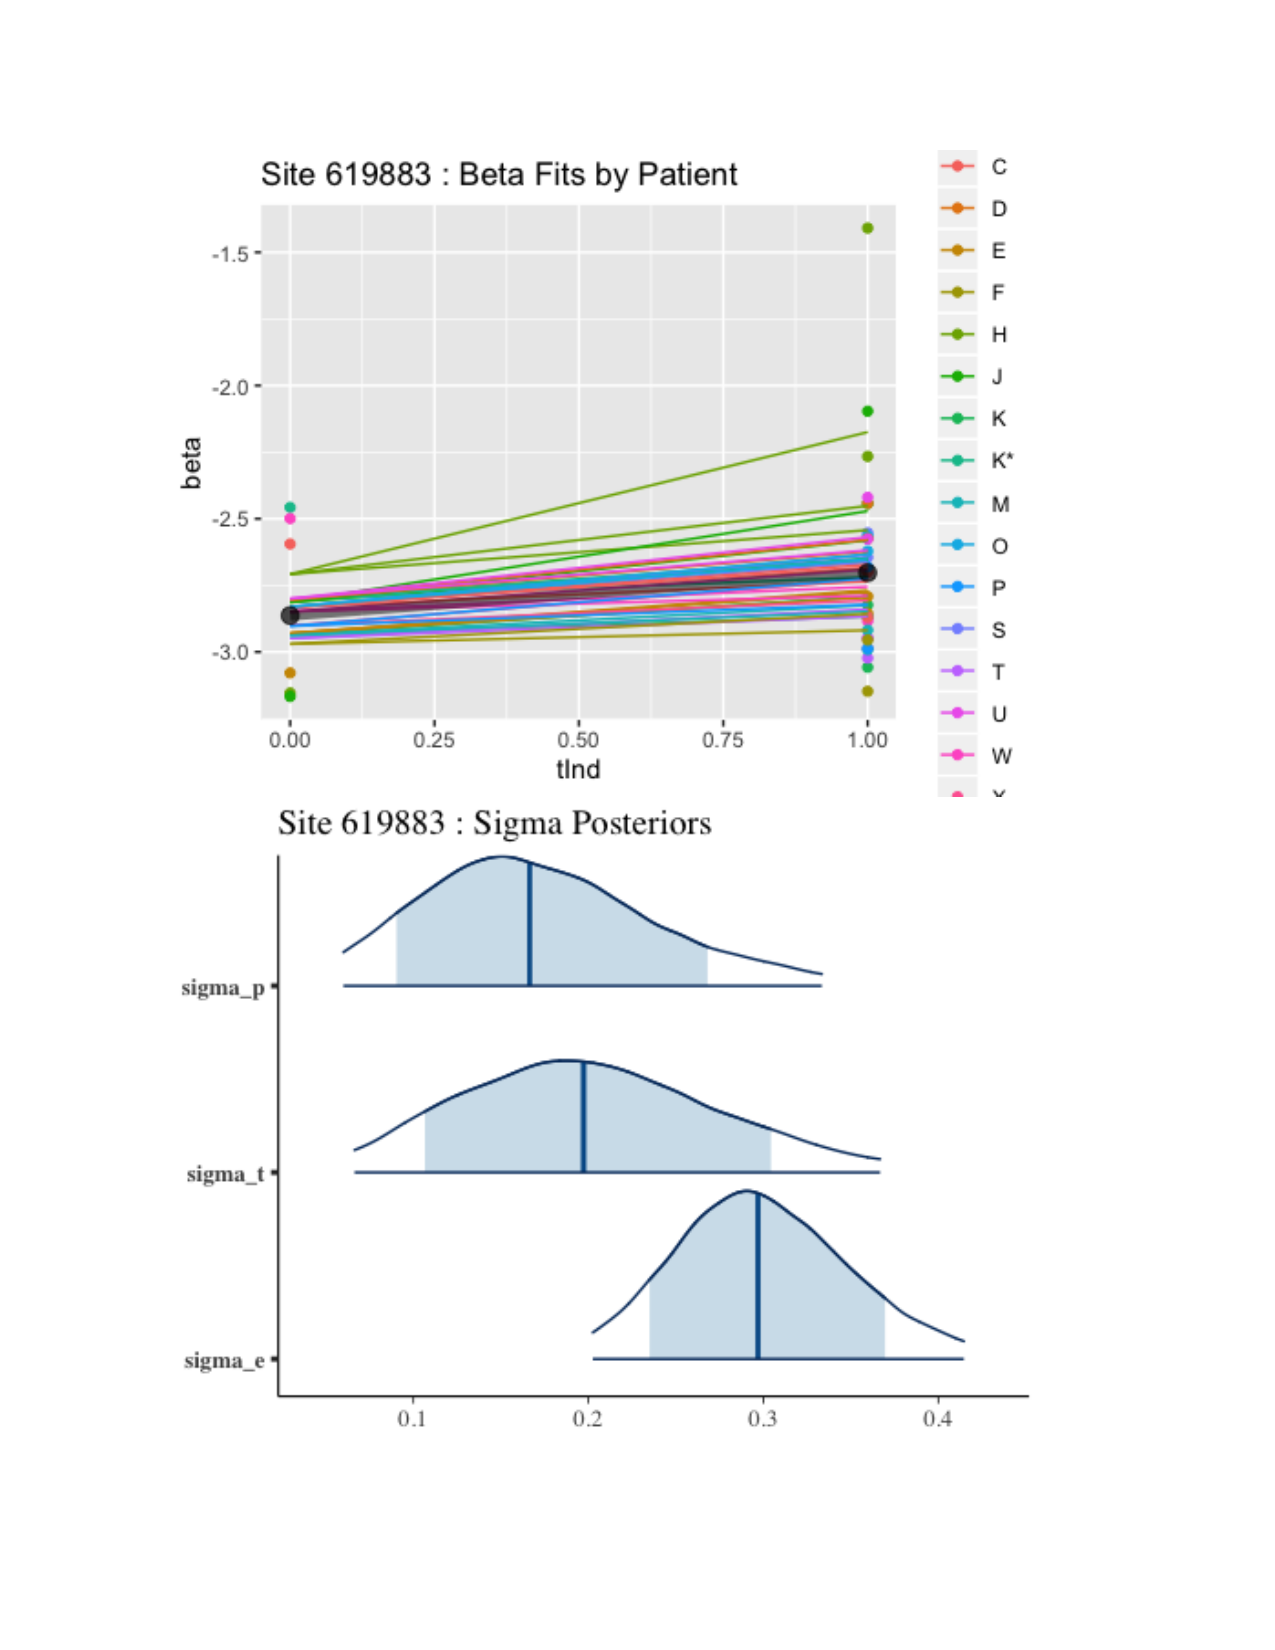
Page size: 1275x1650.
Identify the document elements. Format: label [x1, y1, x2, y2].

picture [168, 150, 1044, 1445]
